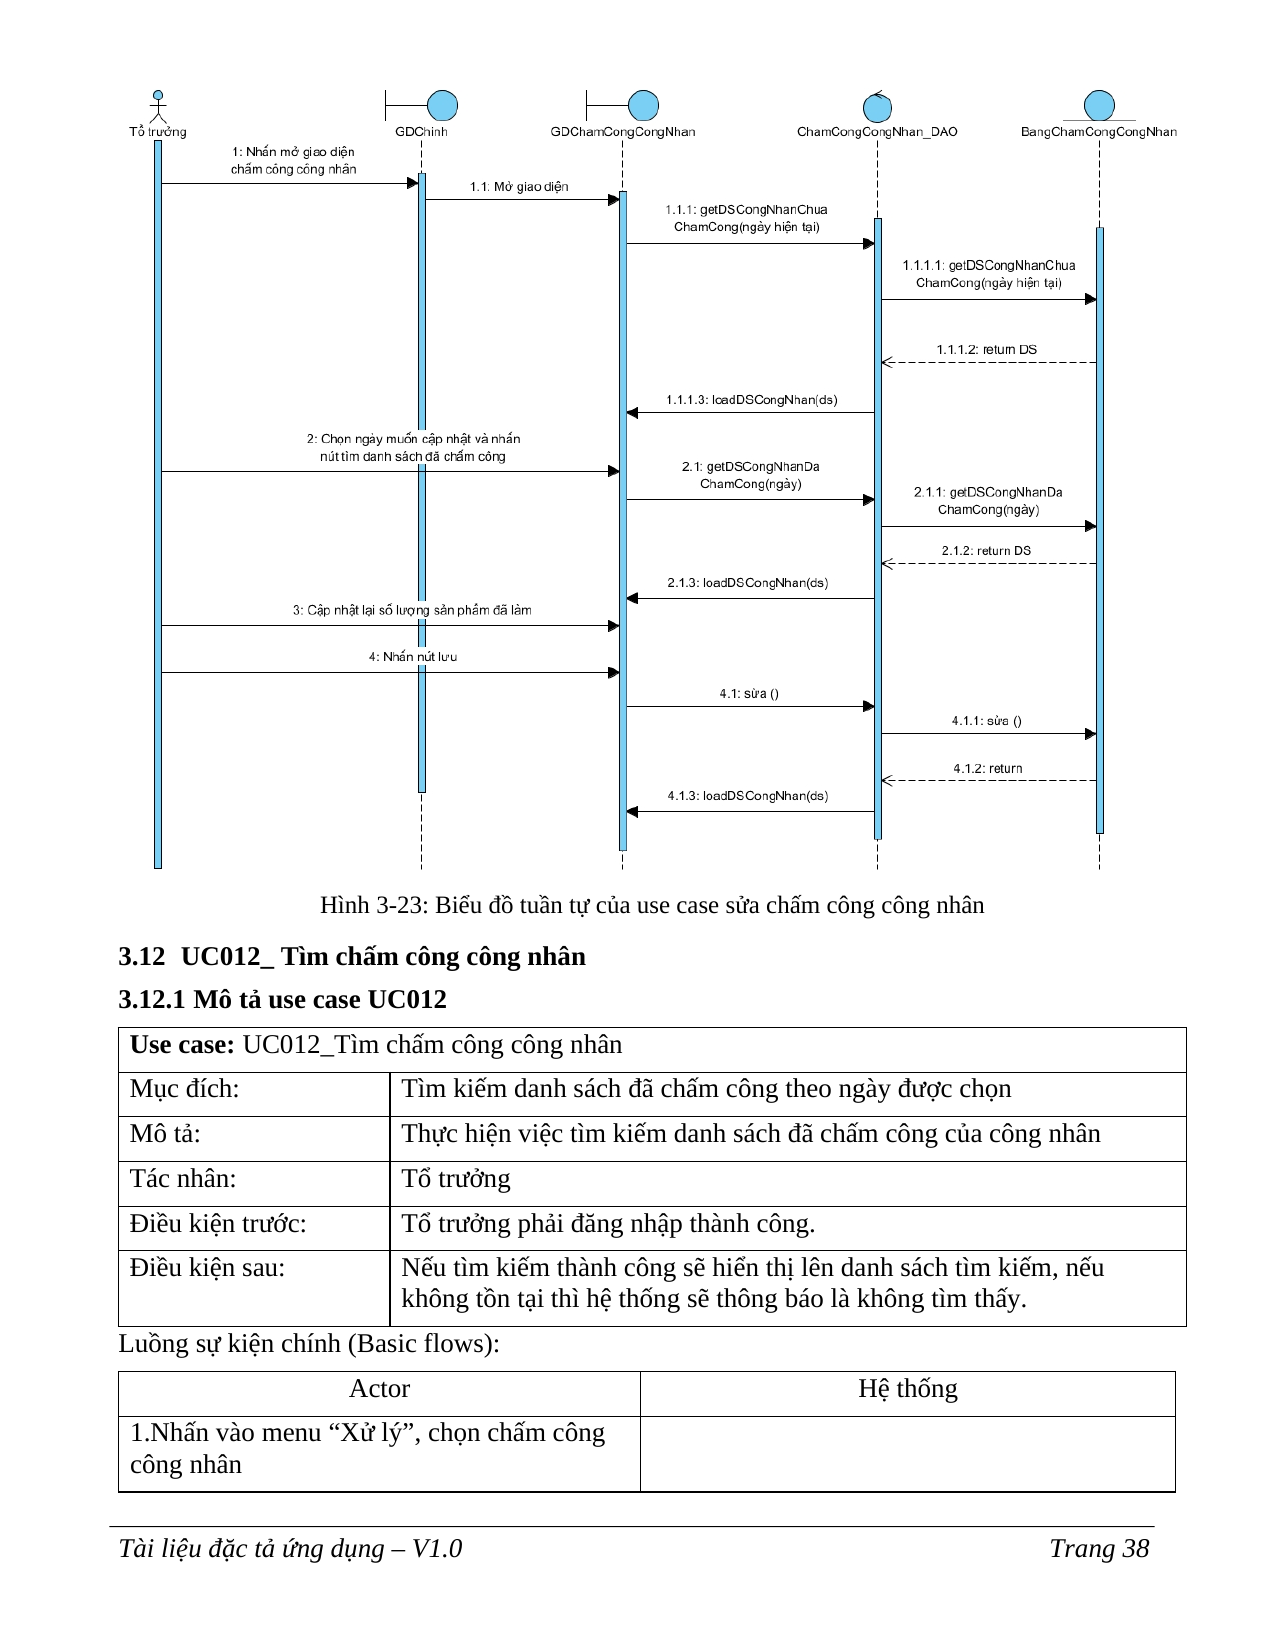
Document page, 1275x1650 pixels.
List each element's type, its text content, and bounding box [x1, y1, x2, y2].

table_cell 1.Nhấn vào menu “Xử lý”, chọn chấm công công nhân [119, 1417, 640, 1491]
table_cell Nếu tìm kiếm thành công sẽ hiển thị lên danh sách tìm kiếm, nếu không tồn tại thì hệ thống sẽ thông báo là không tìm thấy. [391, 1251, 1186, 1326]
table_cell Tổ trưởng [391, 1162, 1186, 1206]
subtitle Mô tả use case UC012 [118, 983, 1186, 1014]
table_cell [641, 1417, 1175, 1491]
table_cell Tác nhân: [119, 1162, 389, 1206]
table_cell Tìm kiếm danh sách đã chấm công theo ngày được chọn [391, 1073, 1186, 1116]
table_header Use case: UC012_Tìm chấm công công nhân [119, 1028, 1186, 1072]
table_cell Thực hiện việc tìm kiếm danh sách đã chấm công của công nhân [391, 1117, 1186, 1161]
table_header Actor [119, 1372, 640, 1416]
table_cell Điều kiện trước: [119, 1207, 389, 1250]
table_cell Mục đích: [119, 1073, 389, 1116]
table_header Hệ thống [641, 1372, 1175, 1416]
table_cell Điều kiện sau: [119, 1251, 389, 1326]
subtitle UC012_ Tìm chấm công công nhân [118, 939, 1186, 971]
table_cell Tổ trưởng phải đăng nhập thành công. [391, 1207, 1186, 1250]
text Luồng sự kiện chính (Basic flows): [118, 1327, 1186, 1358]
table_cell Mô tả: [119, 1117, 389, 1161]
picture [118, 88, 1187, 872]
